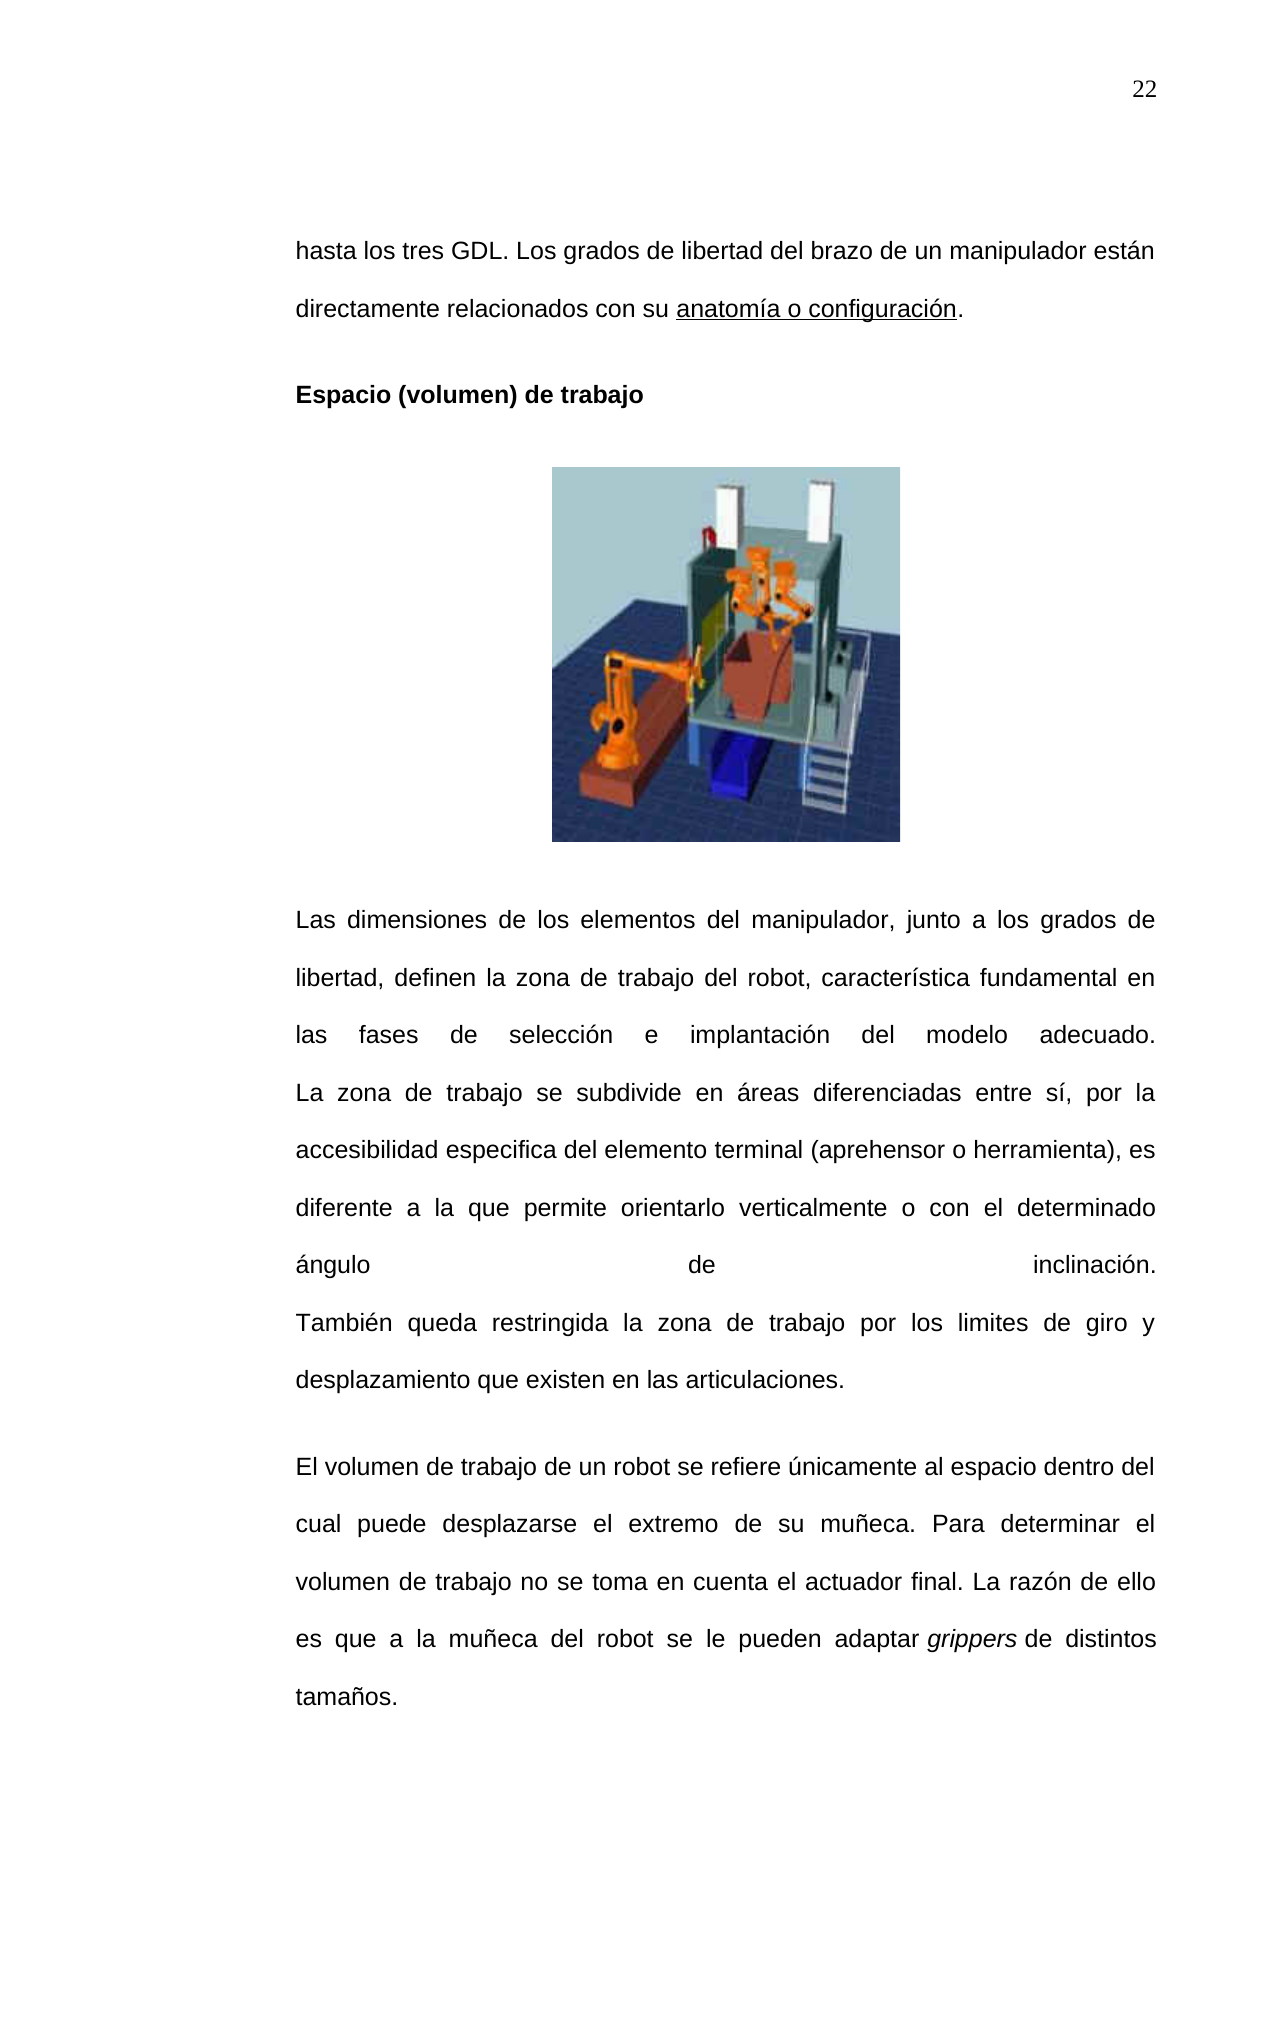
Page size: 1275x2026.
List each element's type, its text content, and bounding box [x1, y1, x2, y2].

text Espacio (volumen) de trabajo [295, 380, 1157, 409]
text Las dimensiones de los elementos del manipulador, junto a los grados de libertad, definen la zona de trabajo del robot, característica fundamental en las fases de selección e implantación del modelo adecuado. La zona de trabajo se subdivide en áreas diferenciadas entre sí, por la accesibilidad especifica del elemento terminal (aprehensor o herramienta), es diferente a la que permite orientarlo verticalmente o con el determinado ángulo de inclinación. También queda restringida la zona de trabajo por los limites de giro y desplazamiento que existen en las articulaciones. [295, 905, 1157, 1394]
text El volumen de trabajo de un robot se refiere únicamente al espacio dentro del cual puede desplazarse el extremo de su muñeca. Para determinar el volumen de trabajo no se toma en cuenta el actuador final. La razón de ello es que a la muñeca del robot se le pueden adaptar grippers de distintos tamaños. [295, 1452, 1157, 1711]
picture [552, 467, 901, 842]
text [295, 236, 1157, 322]
